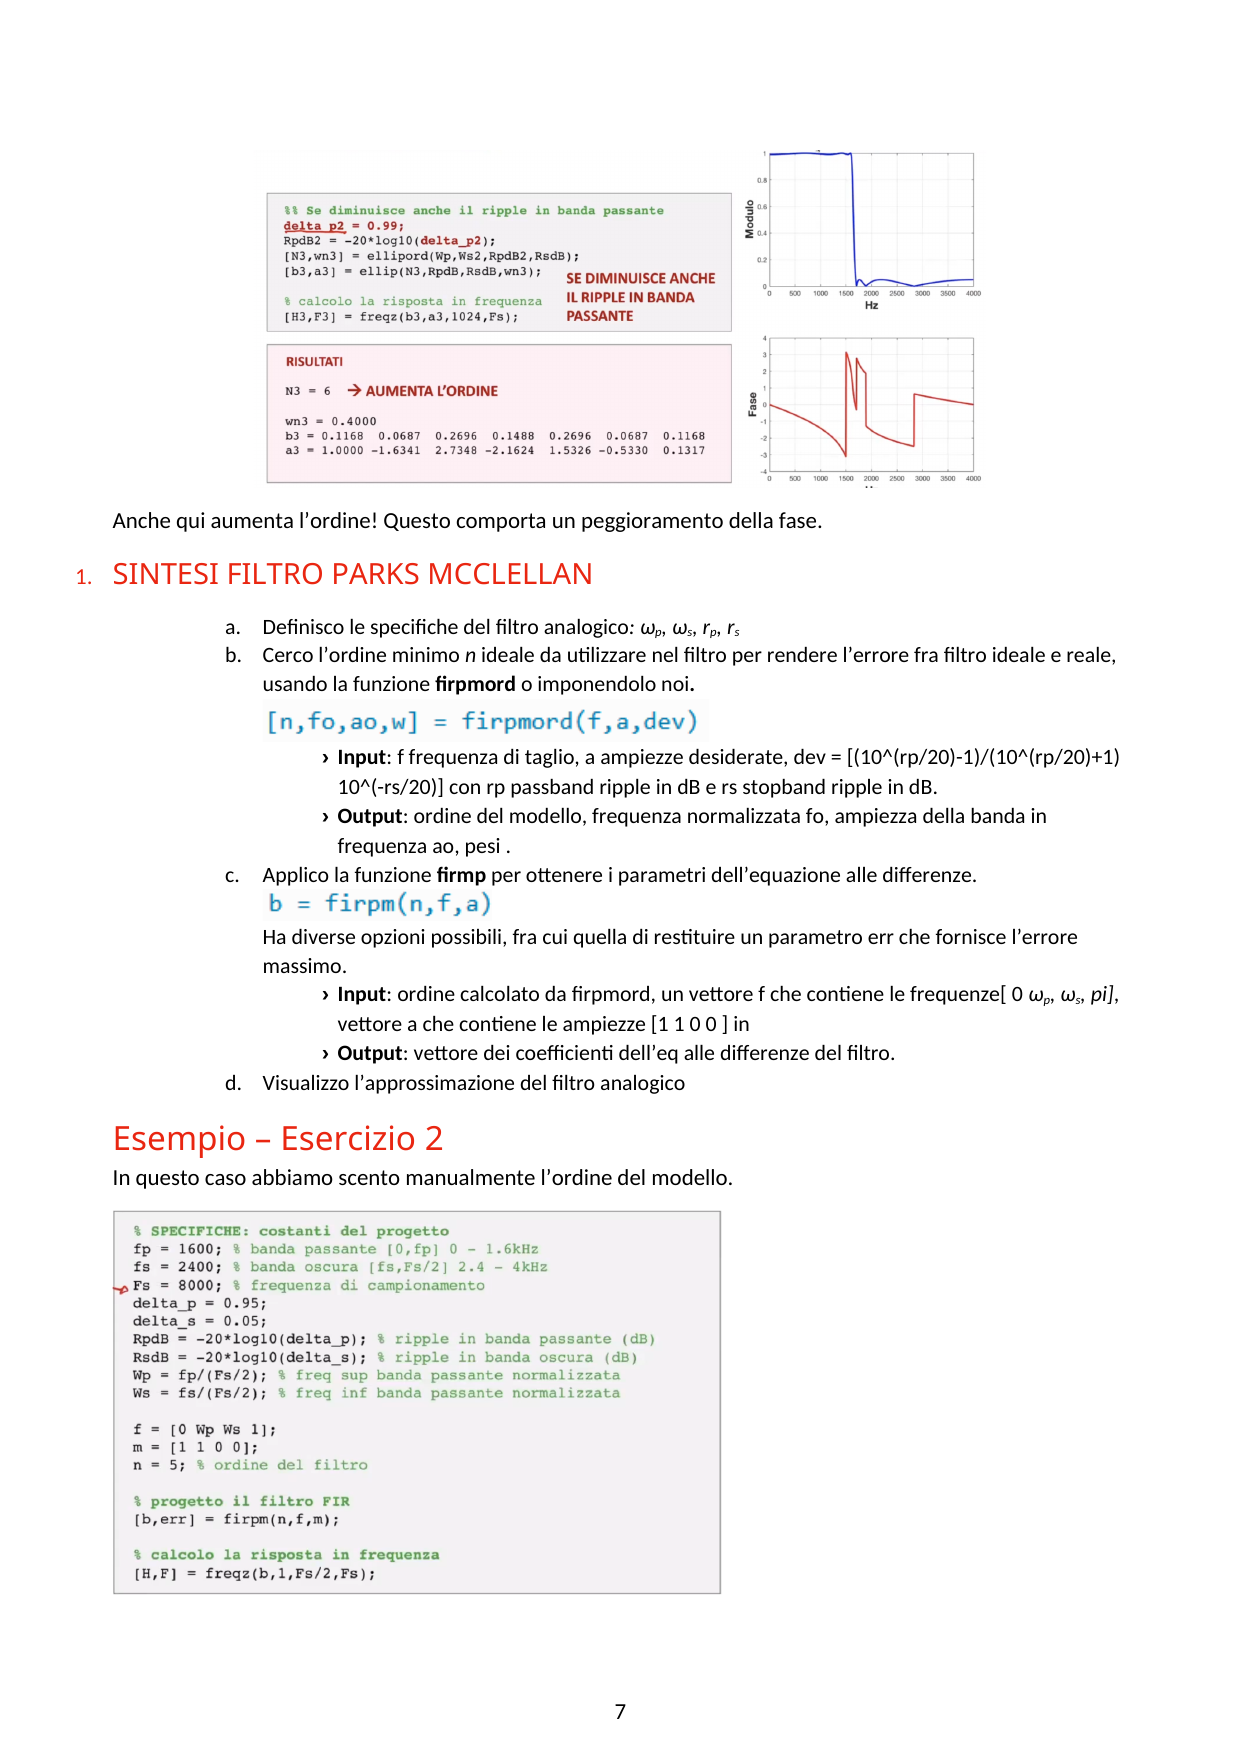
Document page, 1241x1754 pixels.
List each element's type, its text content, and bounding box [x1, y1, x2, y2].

picture [112, 1208, 725, 1597]
list Applico la funzione firmp per ottenere i parametri dell’equazione alle differenze. Ha diverse opzioni possibili, fra cui quella di restituire un parametro err che fornisce l’errore massimo. [225, 861, 1128, 978]
list Output: vettore dei coefficienti dell’eq alle differenze del filtro. [319, 1039, 1128, 1067]
list Input: f frequenza di taglio, a ampiezze desiderate, dev = [(10^(rp/20)-1)/(10^(rp/20)+1) 10^(-rs/20)] con rp passband ripple in dB e rs stopband ripple in dB. [319, 743, 1128, 800]
list Definisco le specifiche del filtro analogico: ωp, ωs, rp, rs [225, 613, 1128, 639]
text In questo caso abbiamo scento manualmente l’ordine del modello. [112, 1163, 1128, 1192]
list Input: ordine calcolato da firpmord, un vettore f che contiene le frequenze[ 0 ωp, ωs, pi], vettore a che contiene le ampiezze [1 1 0 0 ] in [319, 981, 1128, 1037]
list Cerco l’ordine minimo n ideale da utilizzare nel filtro per rendere l’errore fra filtro ideale e reale, usando la funzione firpmord o imponendolo noi. [225, 642, 1128, 741]
list Visualizzo l’approssimazione del filtro analogico [225, 1069, 1128, 1096]
picture [262, 699, 710, 742]
subtitle Esempio – Esercizio 2 [112, 1114, 1128, 1160]
picture [253, 150, 987, 488]
list Sintesi filtro PArks McClellan [75, 553, 1128, 593]
text Anche qui aumenta l’ordine! Questo comporta un peggioramento della fase. [112, 506, 1128, 534]
picture [262, 889, 493, 921]
list Output: ordine del modello, frequenza normalizzata fo, ampiezza della banda in frequenza ao, pesi . [319, 802, 1128, 859]
